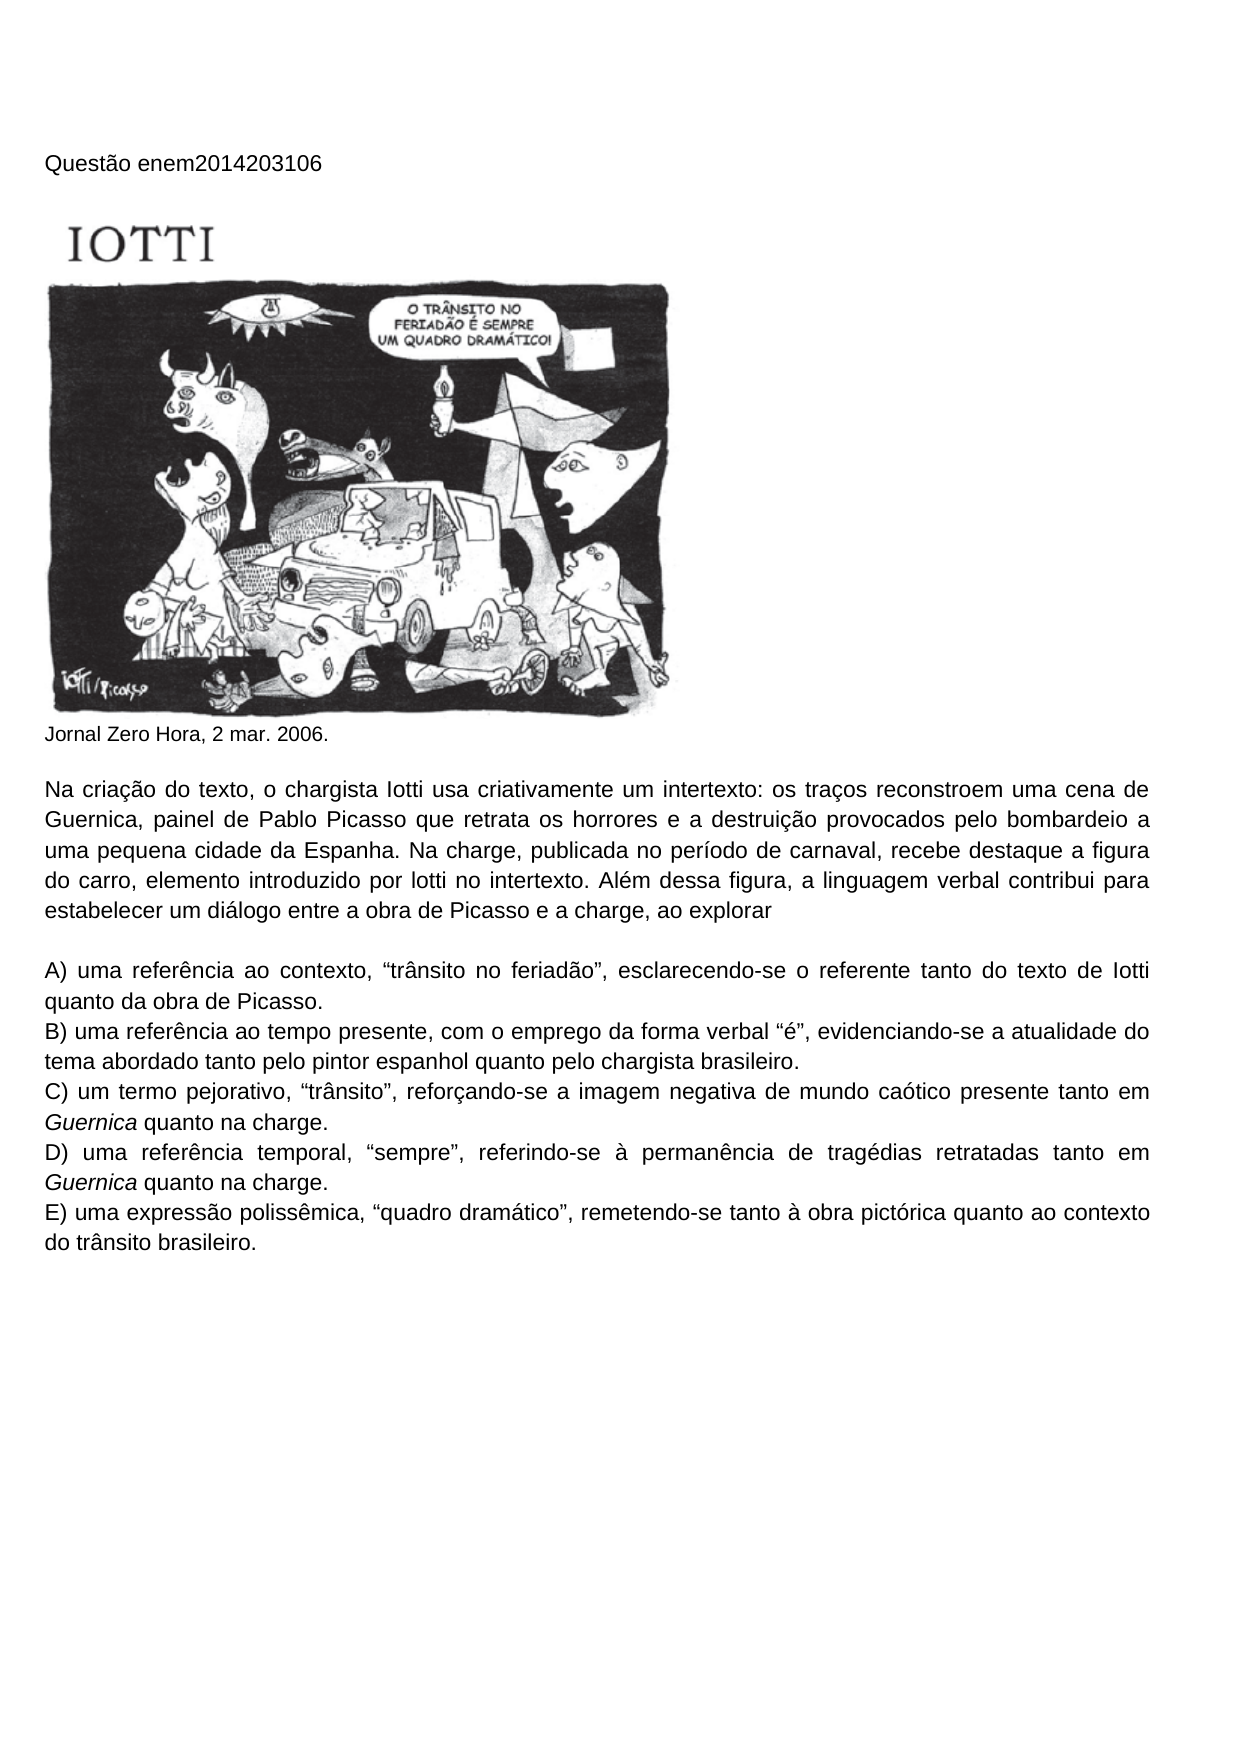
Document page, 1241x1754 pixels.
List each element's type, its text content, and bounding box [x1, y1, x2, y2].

picture [44, 210, 682, 719]
text Na criação do texto, o chargista Iotti usa criativamente um intertexto: os traços reconstroem uma cena de Guernica, painel de Pablo Picasso que retrata os horrores e a destruição provocados pelo bombardeio a uma pequena cidade da Espanha. Na charge, publicada no período de carnaval, recebe destaque a figura do carro, elemento introduzido por lotti no intertexto. Além dessa figura, a linguagem verbal contribui para estabelecer um diálogo entre a obra de Picasso e a charge, ao explorar [44, 776, 1151, 923]
text E) uma expressão polissêmica, “quadro dramático”, remetendo-se tanto à obra pictórica quanto ao contexto do trânsito brasileiro. [44, 1199, 1151, 1256]
text B) uma referência ao tempo presente, com o emprego da forma verbal “é”, evidenciando-se a atualidade do tema abordado tanto pelo pintor espanhol quanto pelo chargista brasileiro. [44, 1018, 1151, 1074]
text A) uma referência ao contexto, “trânsito no feriadão”, esclarecendo-se o referente tanto do texto de Iotti quanto da obra de Picasso. [44, 957, 1151, 1014]
text Questão enem2014203106 [44, 150, 1151, 176]
text C) um termo pejorativo, “trânsito”, reforçando-se a imagem negativa de mundo caótico presente tanto em Guernica quanto na charge. [44, 1078, 1151, 1135]
text Jornal Zero Hora, 2 mar. 2006. [44, 722, 1151, 746]
text D) uma referência temporal, “sempre”, referindo-se à permanência de tragédias retratadas tanto em Guernica quanto na charge. [44, 1139, 1151, 1195]
